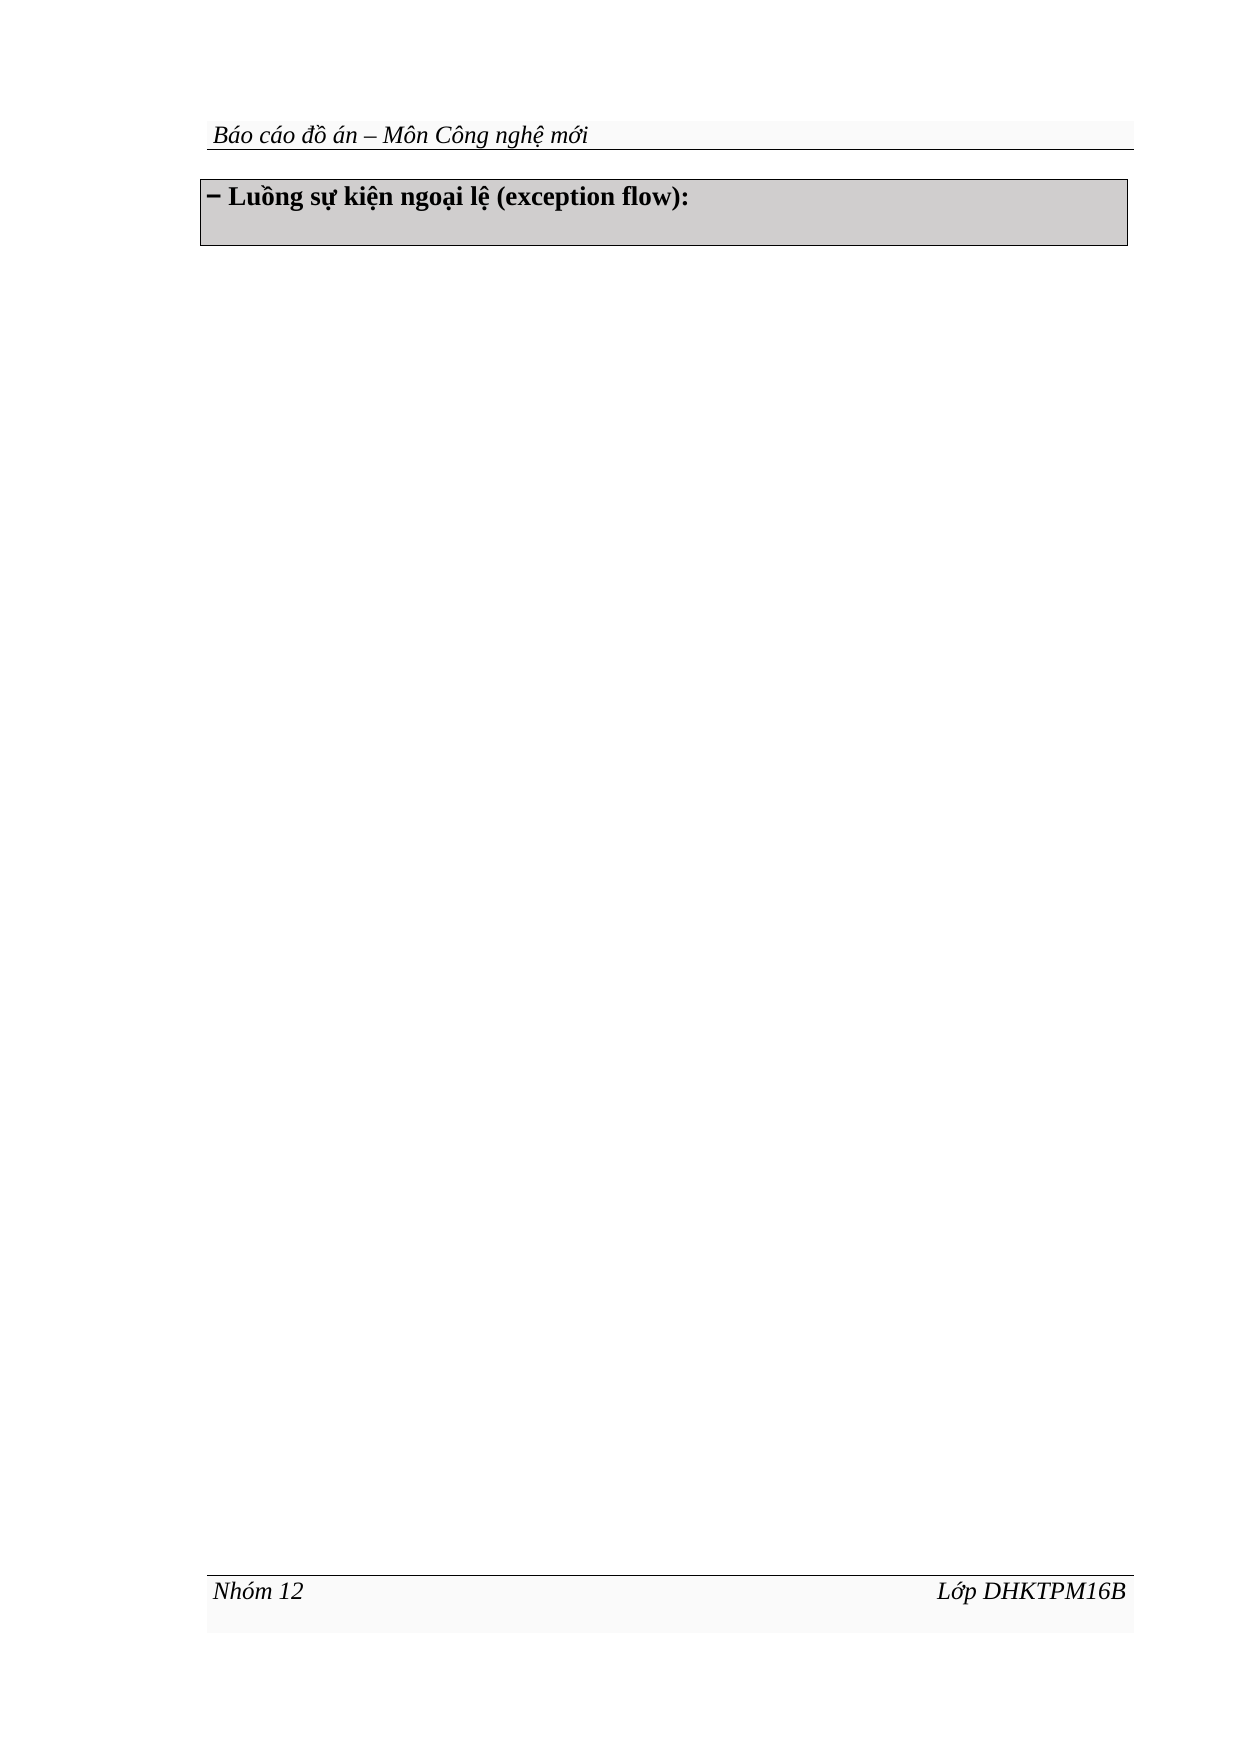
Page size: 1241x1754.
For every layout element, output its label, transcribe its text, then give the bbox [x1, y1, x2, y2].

table_cell Luồng sự kiện ngoại lệ (exception flow): [201, 180, 1127, 245]
